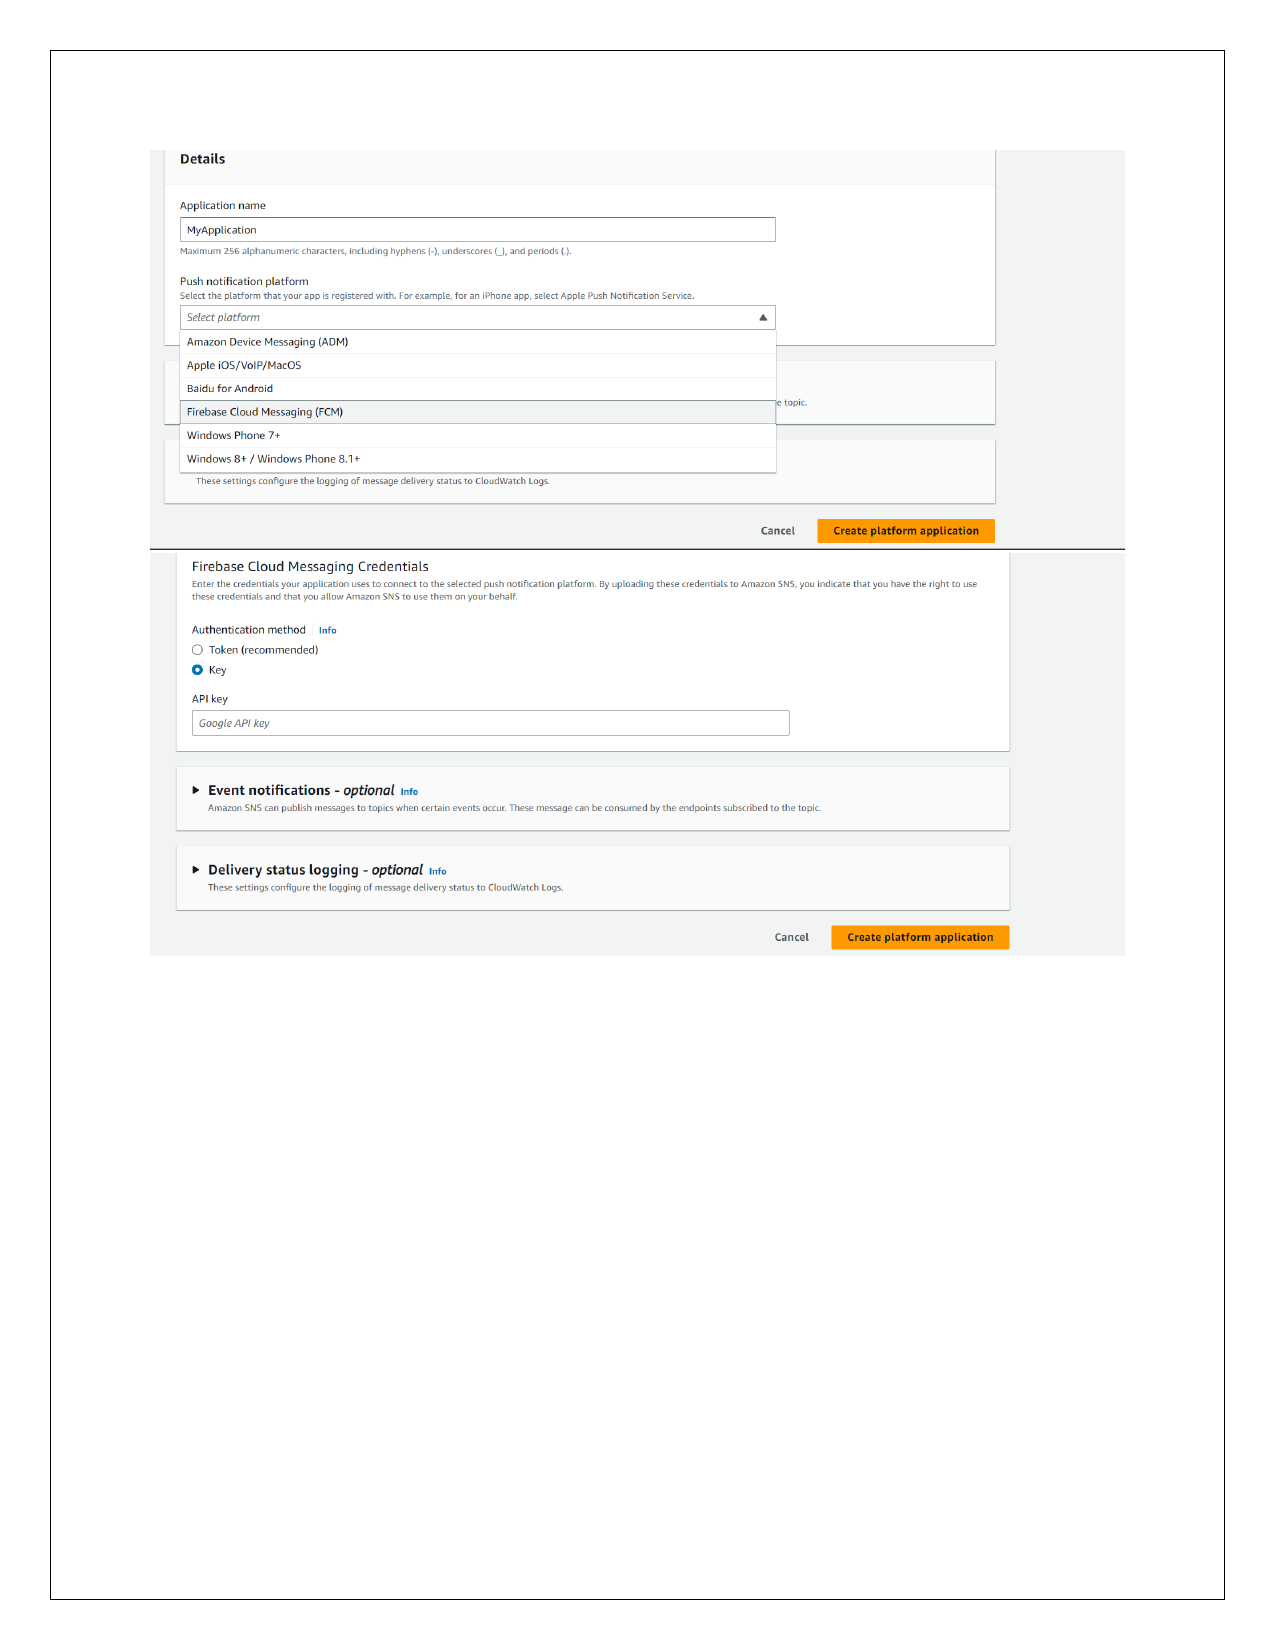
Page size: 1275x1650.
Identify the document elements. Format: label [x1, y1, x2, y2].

picture [150, 150, 1125, 550]
picture [150, 553, 1125, 956]
